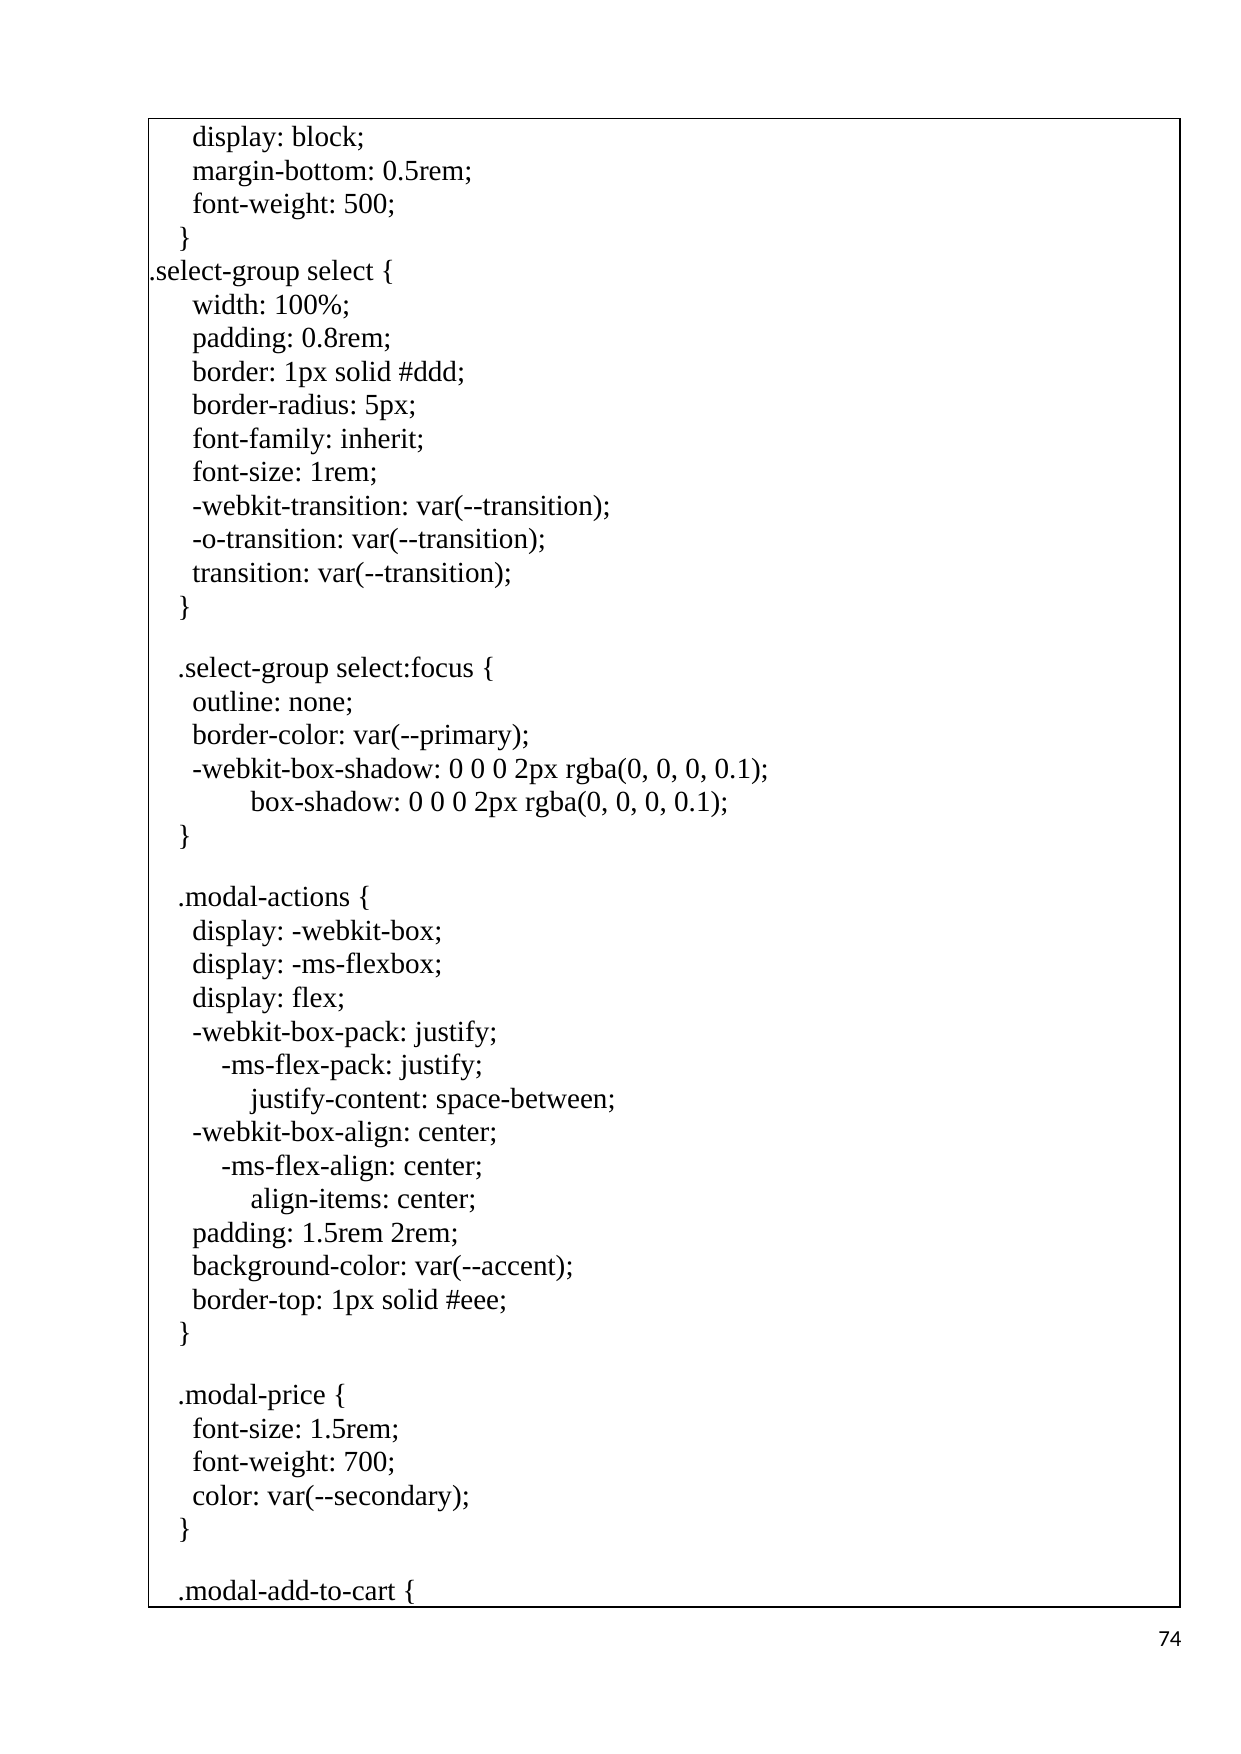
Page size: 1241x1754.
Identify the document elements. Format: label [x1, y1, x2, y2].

table_header [149, 119, 1179, 1606]
